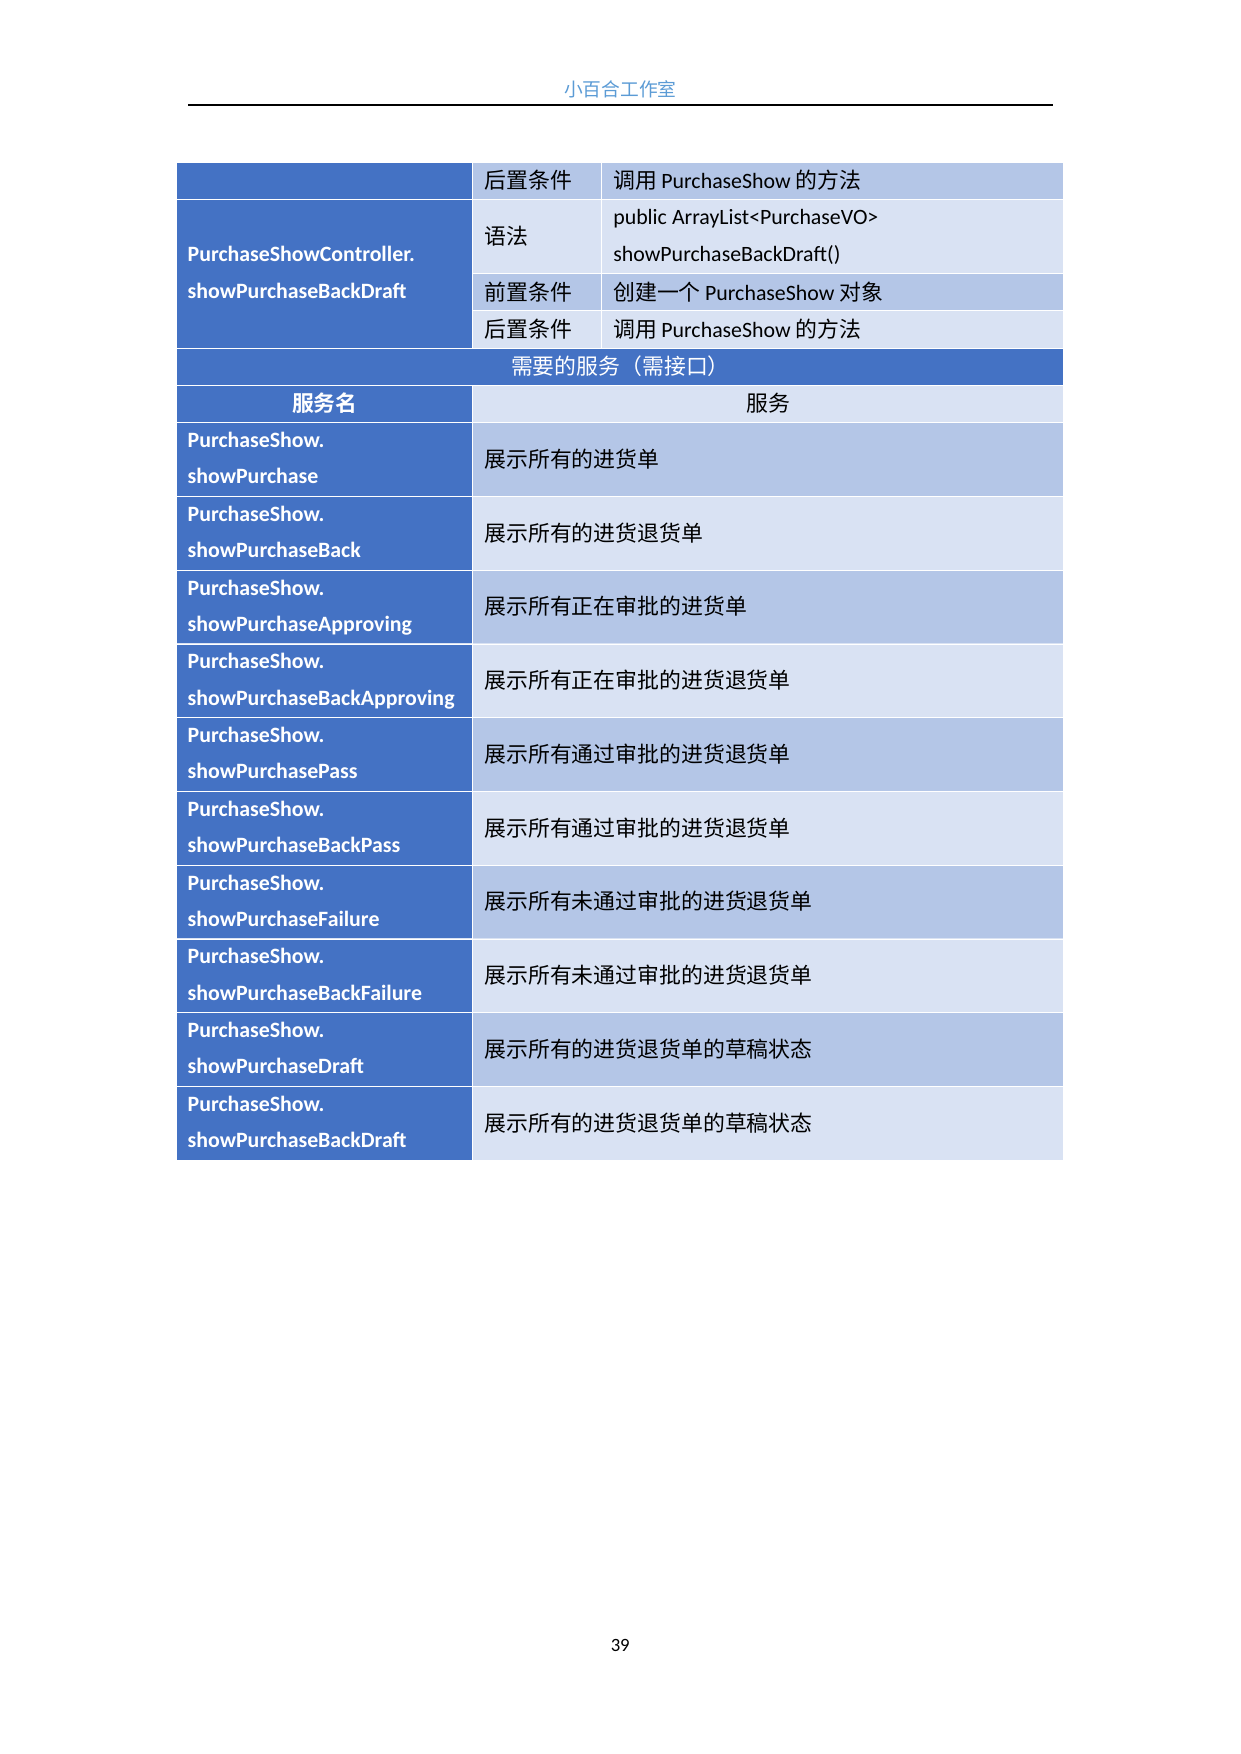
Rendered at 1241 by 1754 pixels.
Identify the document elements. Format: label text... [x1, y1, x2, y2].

table_cell 服务 [473, 386, 1063, 422]
table_cell PurchaseShow. showPurchasePass [177, 718, 472, 791]
table_cell 展示所有的进货退货单的草稿状态 [473, 1087, 1063, 1160]
table_cell 展示所有正在审批的进货单 [473, 571, 1063, 643]
table_cell 前置条件 [473, 274, 601, 310]
table_cell 服务名 [177, 386, 472, 422]
table_cell 后置条件 [473, 163, 601, 199]
table_cell PurchaseShow. showPurchaseFailure [177, 866, 472, 938]
table_cell 语法 [473, 200, 601, 273]
table_cell public ArrayList<PurchaseVO> showPurchaseBackDraft() [602, 200, 1063, 273]
table_cell PurchaseShow. showPurchaseApproving [177, 571, 472, 643]
table_cell 调用PurchaseShow的方法 [602, 311, 1063, 348]
table_cell 展示所有的进货退货单 [473, 497, 1063, 570]
table_cell 需要的服务（需接口） [177, 349, 1063, 385]
table_cell 调用PurchaseShow的方法 [602, 163, 1063, 199]
table_cell PurchaseShowController. showPurchaseBackDraft [177, 200, 472, 348]
table_cell 展示所有的进货退货单的草稿状态 [473, 1013, 1063, 1086]
table_cell 展示所有通过审批的进货退货单 [473, 718, 1063, 791]
table_cell 展示所有正在审批的进货退货单 [473, 645, 1063, 717]
table_cell 创建一个PurchaseShow对象 [602, 274, 1063, 310]
table_cell 展示所有未通过审批的进货退货单 [473, 866, 1063, 938]
table_cell PurchaseShow. showPurchaseBackPass [177, 792, 472, 865]
table_cell PurchaseShow. showPurchaseBackApproving [177, 645, 472, 717]
table_cell PurchaseShow. showPurchase [177, 423, 472, 496]
table_cell 后置条件 [473, 311, 601, 348]
table_cell 展示所有的进货单 [473, 423, 1063, 496]
table_cell 展示所有通过审批的进货退货单 [473, 792, 1063, 865]
table_cell PurchaseShow. showPurchaseDraft [177, 1013, 472, 1086]
table_cell PurchaseShow. showPurchaseBackDraft [177, 1087, 472, 1160]
table_cell PurchaseShow. showPurchaseBackFailure [177, 940, 472, 1012]
table_cell PurchaseShow. showPurchaseBack [177, 497, 472, 570]
table_cell 展示所有未通过审批的进货退货单 [473, 940, 1063, 1012]
